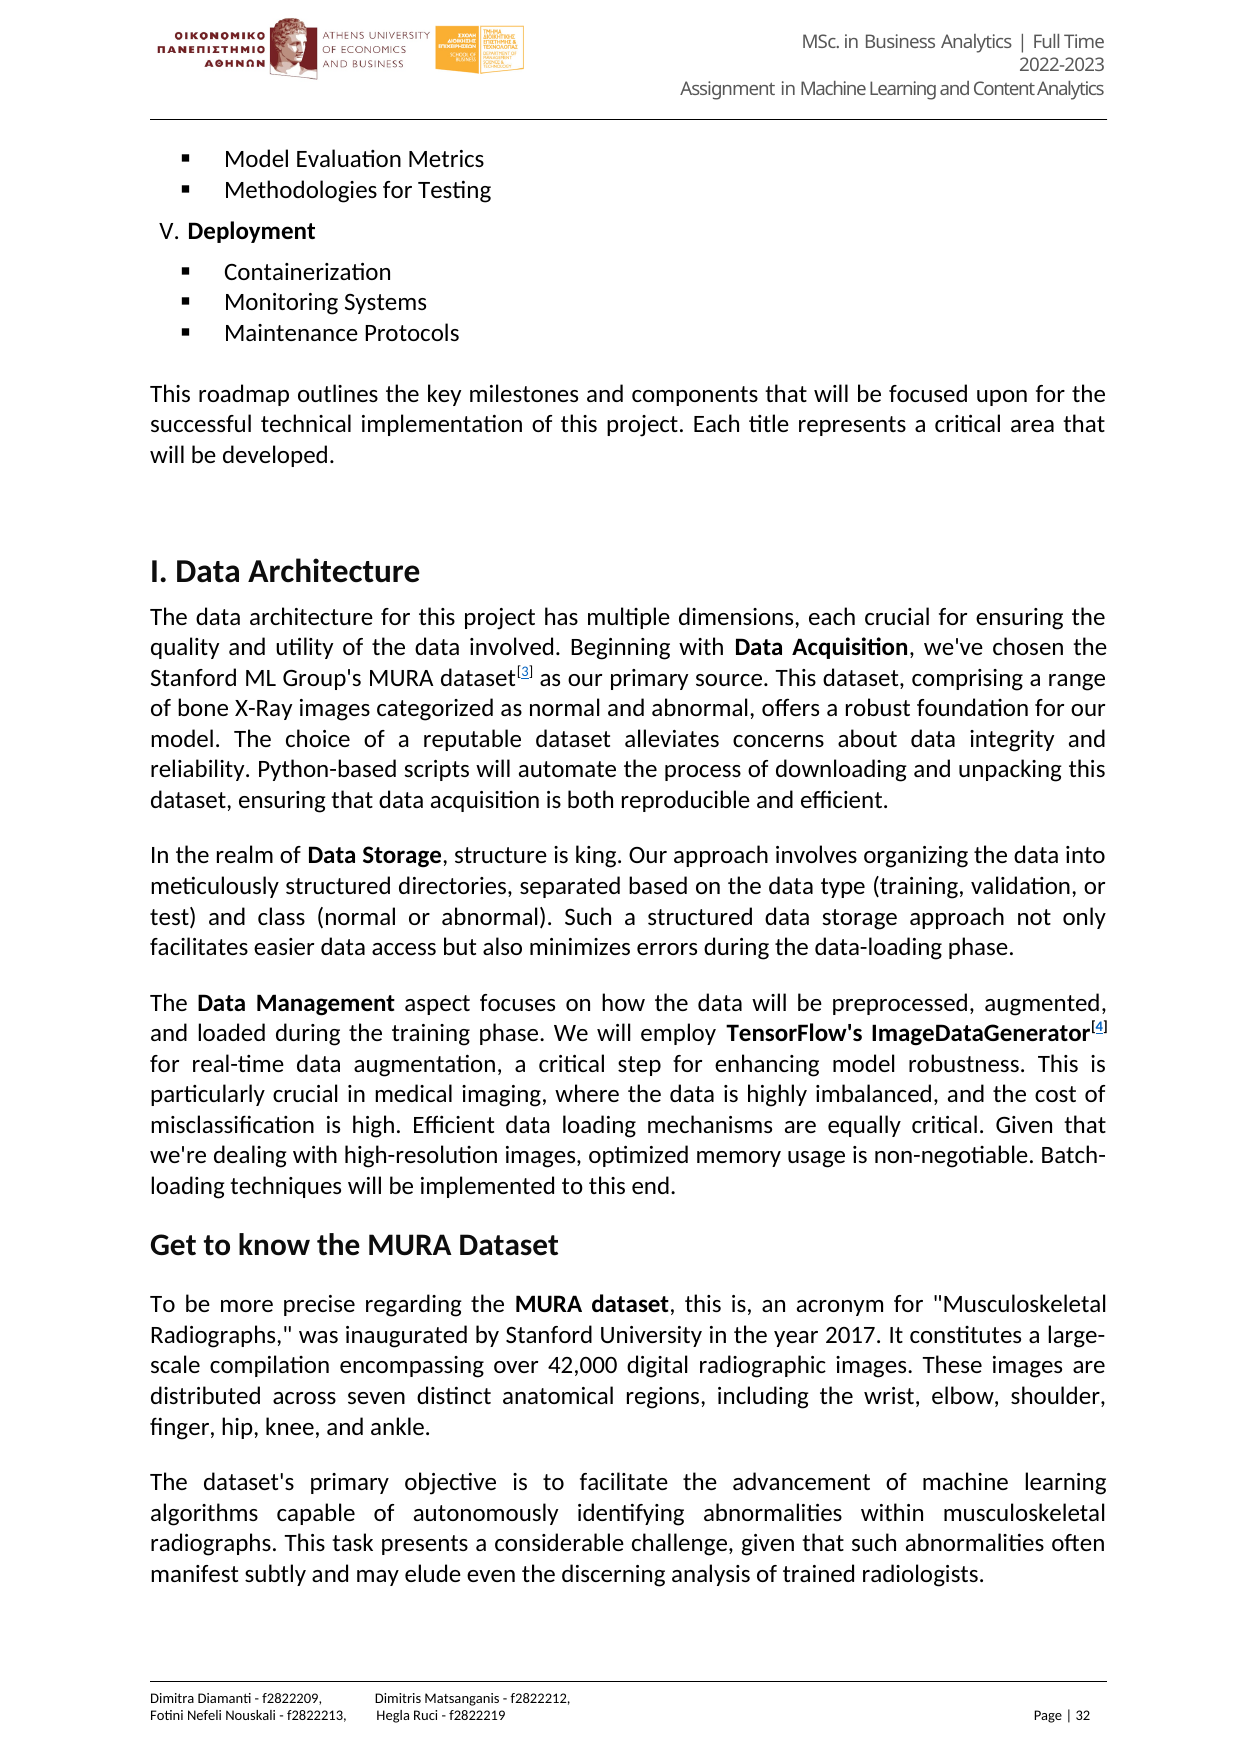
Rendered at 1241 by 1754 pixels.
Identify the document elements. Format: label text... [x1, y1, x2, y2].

picture [151, 17, 526, 82]
text In the realm of Data Storage, structure is king. Our approach involves organizing the data into meticulously structured directories, separated based on the data type (training, validation, or test) and class (normal or abnormal). Such a structured data storage approach not only facilitates easier data access but also minimizes errors during the data-loading phase. [150, 840, 1107, 962]
list Monitoring Systems [179, 286, 1107, 317]
text To be more precise regarding the MURA dataset, this is, an acronym for "Musculoskeletal Radiographs," was inaugurated by Stanford University in the year 2017. It constitutes a large-scale compilation encompassing over 42,000 digital radiographic images. These images are distributed across seven distinct anatomical regions, including the wrist, elbow, shoulder, finger, hip, knee, and ankle. [150, 1288, 1107, 1441]
list Methodologies for Testing [179, 174, 1107, 204]
text The dataset's primary objective is to facilitate the advancement of machine learning algorithms capable of autonomously identifying abnormalities within musculoskeletal radiographs. This task presents a considerable challenge, given that such abnormalities often manifest subtly and may elude even the discerning analysis of trained radiologists. [150, 1466, 1107, 1588]
list Containerization [179, 256, 1107, 286]
list Maintenance Protocols [179, 317, 1107, 347]
subtitle I. Data Architecture [150, 550, 1095, 591]
text The data architecture for this project has multiple dimensions, each crucial for ensuring the quality and utility of the data involved. Beginning with Data Acquisition, we've chosen the Stanford ML Group's MURA dataset[3] as our primary source. This dataset, comprising a range of bone X-Ray images categorized as normal and abnormal, offers a robust foundation for our model. The choice of a reputable dataset alleviates concerns about data integrity and reliability. Python-based scripts will automate the process of downloading and unpacking this dataset, ensuring that data acquisition is both reproducible and efficient. [150, 601, 1107, 815]
list Deployment [179, 215, 1107, 245]
list Model Evaluation Metrics [179, 143, 1107, 174]
text The Data Management aspect focuses on how the data will be preprocessed, augmented, and loaded during the training phase. We will employ TensorFlow's ImageDataGenerator[4] for real-time data augmentation, a critical step for enhancing model robustness. This is particularly crucial in medical imaging, where the data is highly imbalanced, and the cost of misclassification is high. Efficient data loading mechanisms are equally critical. Given that we're dealing with high-resolution images, optimized memory usage is non-negotiable. Batch-loading techniques will be implemented to this end. [150, 987, 1107, 1200]
subtitle Get to know the MURA Dataset [150, 1225, 1107, 1263]
text This roadmap outlines the key milestones and components that will be focused upon for the successful technical implementation of this project. Each title represents a critical area that will be developed. [150, 378, 1107, 469]
